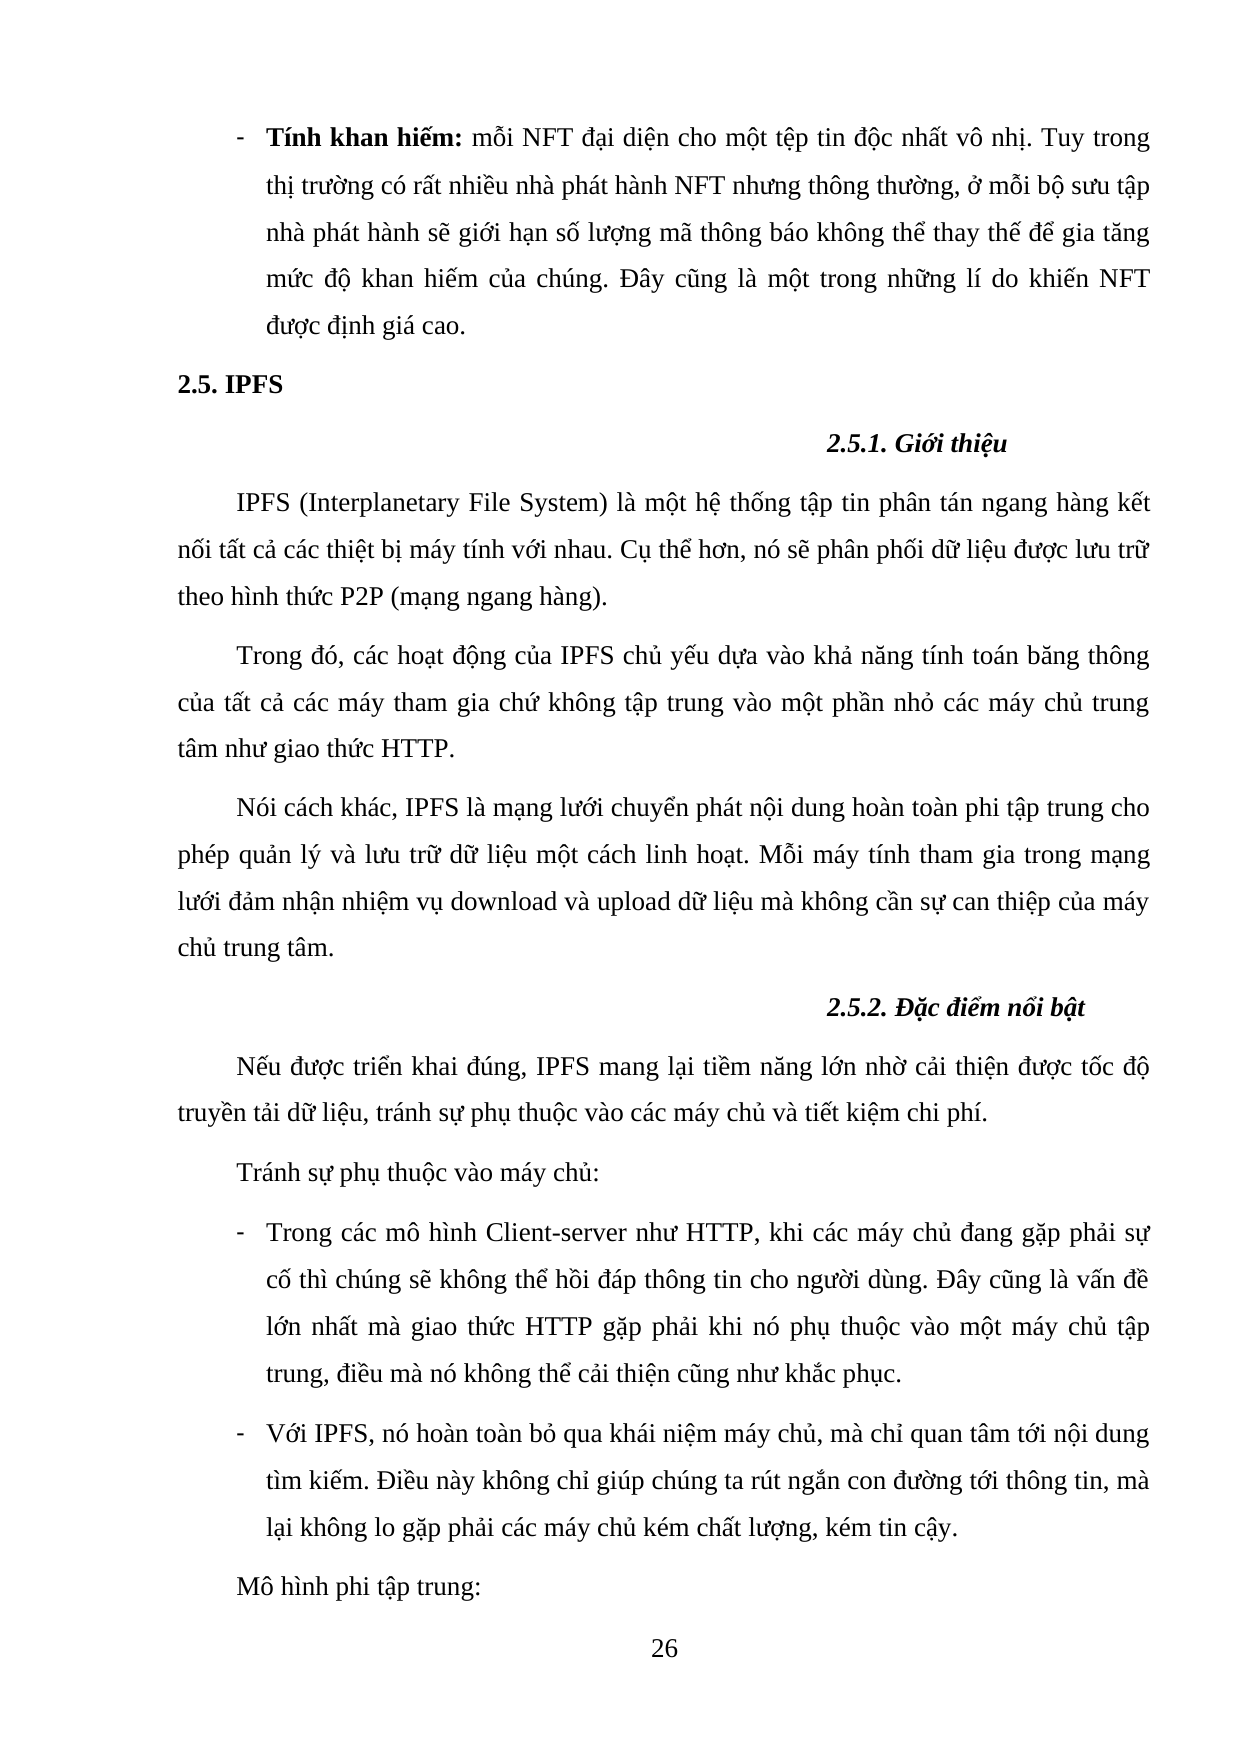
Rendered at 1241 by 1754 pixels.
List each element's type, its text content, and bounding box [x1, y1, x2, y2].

text IPFS (Interplanetary File System) là một hệ thống tập tin phân tán ngang hàng kết nối tất cả các thiệt bị máy tính với nhau. Cụ thể hơn, nó sẽ phân phối dữ liệu được lưu trữ theo hình thức P2P (mạng ngang hàng). [177, 487, 1152, 611]
list Trong các mô hình Client-server như HTTP, khi các máy chủ đang gặp phải sự cố thì chúng sẽ không thể hồi đáp thông tin cho người dùng. Đây cũng là vấn đề lớn nhất mà giao thức HTTP gặp phải khi nó phụ thuộc vào một máy chủ tập trung, điều mà nó không thể cải thiện cũng như khắc phục. [236, 1215, 1152, 1388]
subtitle Đặc điểm nổi bật [827, 991, 1152, 1022]
text Trong đó, các hoạt động của IPFS chủ yếu dựa vào khả năng tính toán băng thông của tất cả các máy tham gia chứ không tập trung vào một phần nhỏ các máy chủ trung tâm như giao thức HTTP. [177, 639, 1152, 763]
list Với IPFS, nó hoàn toàn bỏ qua khái niệm máy chủ, mà chỉ quan tâm tới nội dung tìm kiếm. Điều này không chỉ giúp chúng ta rút ngắn con đường tới thông tin, mà lại không lo gặp phải các máy chủ kém chất lượng, kém tin cậy. [236, 1416, 1152, 1542]
text Nếu được triển khai đúng, IPFS mang lại tiềm năng lớn nhờ cải thiện được tốc độ truyền tải dữ liệu, tránh sự phụ thuộc vào các máy chủ và tiết kiệm chi phí. [177, 1050, 1152, 1128]
text Tránh sự phụ thuộc vào máy chủ: [177, 1156, 1152, 1187]
text Mô hình phi tập trung: [177, 1570, 1152, 1601]
list Tính khan hiếm: mỗi NFT đại diện cho một tệp tin độc nhất vô nhị. Tuy trong thị trường có rất nhiều nhà phát hành NFT nhưng thông thường, ở mỗi bộ sưu tập nhà phát hành sẽ giới hạn số lượng mã thông báo không thể thay thế để gia tăng mức độ khan hiếm của chúng. Đây cũng là một trong những lí do khiến NFT được định giá cao. [236, 121, 1152, 340]
text Nói cách khác, IPFS là mạng lưới chuyển phát nội dung hoàn toàn phi tập trung cho phép quản lý và lưu trữ dữ liệu một cách linh hoạt. Mỗi máy tính tham gia trong mạng lưới đảm nhận nhiệm vụ download và upload dữ liệu mà không cần sự can thiệp của máy chủ trung tâm. [177, 792, 1152, 963]
subtitle IPFS [177, 368, 1152, 399]
subtitle Giới thiệu [827, 427, 1152, 458]
